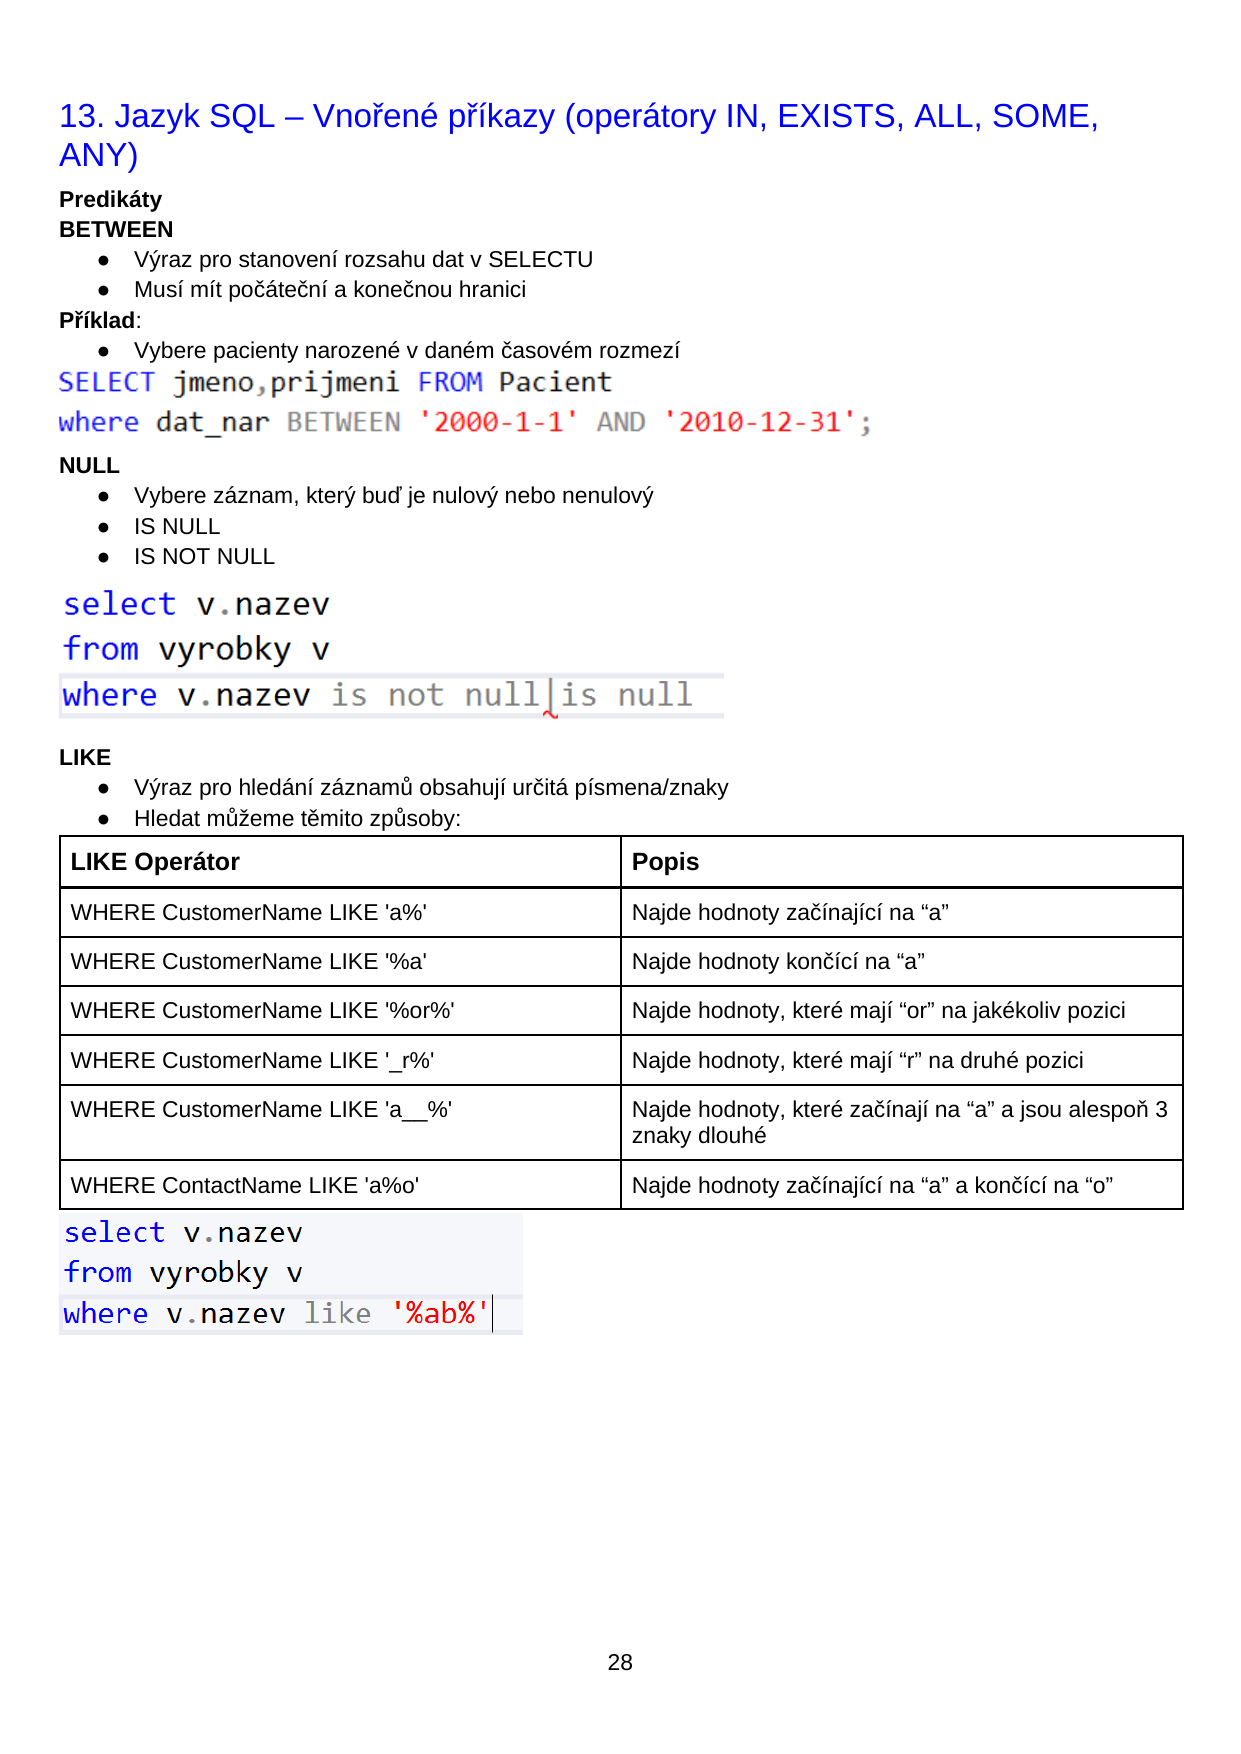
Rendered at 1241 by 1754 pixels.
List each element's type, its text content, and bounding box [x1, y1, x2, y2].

list Vybere záznam, který buď je nulový nebo nenulový [96, 482, 1181, 509]
table_cell WHERE CustomerName LIKE '_r%' [61, 1036, 620, 1083]
table_cell Najde hodnoty, které mají “or” na jakékoliv pozici [622, 987, 1182, 1034]
table_cell Najde hodnoty, které mají “r” na druhé pozici [622, 1036, 1182, 1083]
table_cell Najde hodnoty končící na “a” [622, 938, 1182, 985]
text BETWEEN [59, 216, 1181, 242]
table_cell WHERE CustomerName LIKE 'a%' [61, 889, 620, 936]
list IS NOT NULL [96, 543, 1181, 569]
text NULL [59, 452, 1181, 478]
list IS NULL [96, 513, 1181, 539]
picture [58, 1210, 523, 1344]
table_cell Najde hodnoty začínající na “a” a končící na “o” [622, 1161, 1182, 1208]
table_cell Najde hodnoty začínající na “a” [622, 889, 1182, 936]
table_header LIKE Operátor [61, 837, 620, 886]
list Hledat můžeme těmito způsoby: [96, 804, 1181, 831]
table_cell WHERE CustomerName LIKE '%or%' [61, 987, 620, 1034]
table_cell WHERE CustomerName LIKE '%a' [61, 938, 620, 985]
picture [58, 367, 883, 449]
list Výraz pro stanovení rozsahu dat v SELECTU [96, 246, 1181, 273]
list Výraz pro hledání záznamů obsahují určitá písmena/znaky [96, 774, 1181, 801]
table_cell WHERE ContactName LIKE 'a%o' [61, 1161, 620, 1208]
text LIKE [59, 744, 1181, 770]
table_header Popis [622, 837, 1182, 886]
table_cell Najde hodnoty, které začínají na “a” a jsou alespoň 3 znaky dlouhé [622, 1086, 1182, 1159]
list Vybere pacienty narozené v daném časovém rozmezí [96, 337, 1181, 363]
text Predikáty [59, 186, 1181, 212]
text Příklad: [59, 307, 1181, 333]
picture [58, 573, 725, 741]
table_cell WHERE CustomerName LIKE 'a__%' [61, 1086, 620, 1159]
subtitle 13. Jazyk SQL – Vnořené příkazy (operátory IN, EXISTS, ALL, SOME, ANY) [59, 96, 1181, 173]
list Musí mít počáteční a konečnou hranici [96, 276, 1181, 303]
